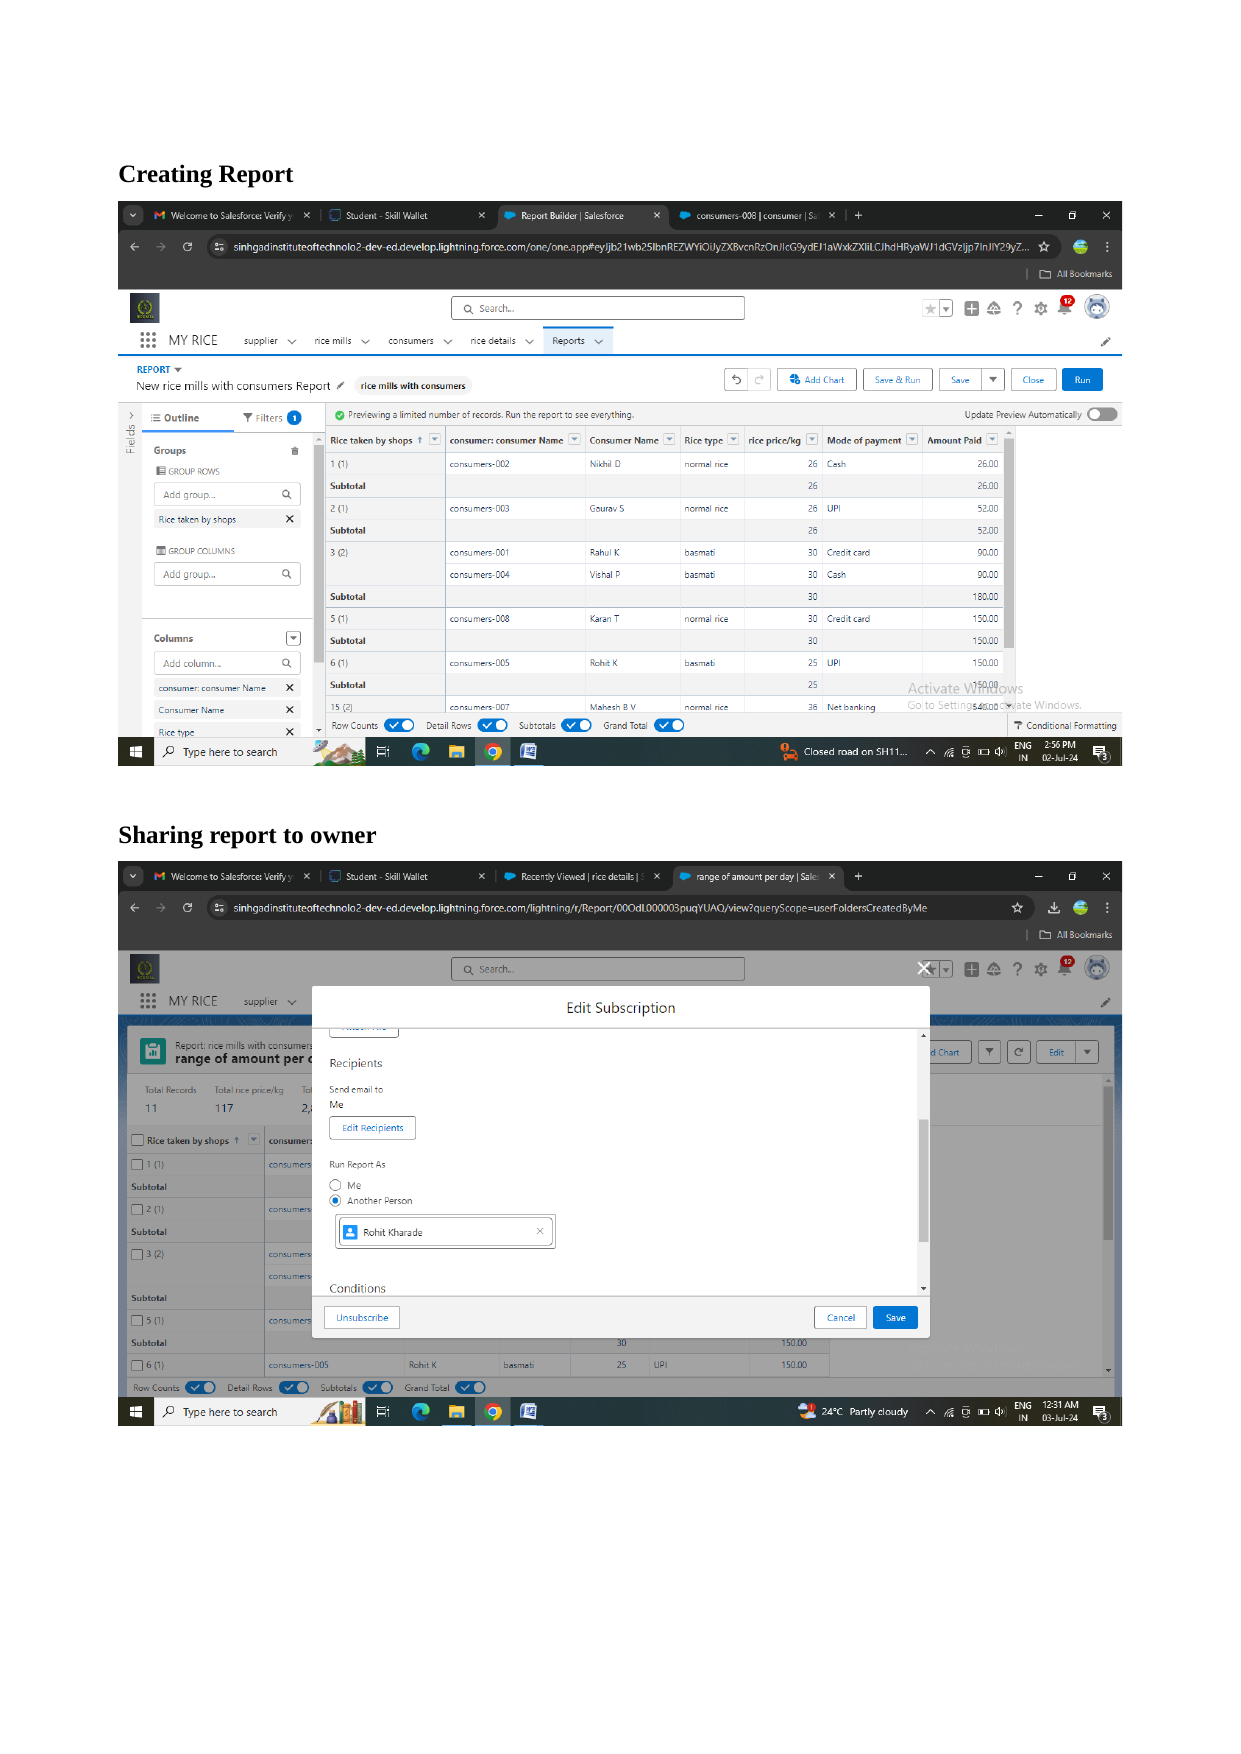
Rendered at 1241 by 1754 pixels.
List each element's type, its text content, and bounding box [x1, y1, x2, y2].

picture [118, 201, 1123, 766]
picture [118, 861, 1123, 1426]
subtitle Creating Report [118, 159, 1087, 188]
subtitle Sharing report to owner [118, 820, 1087, 848]
